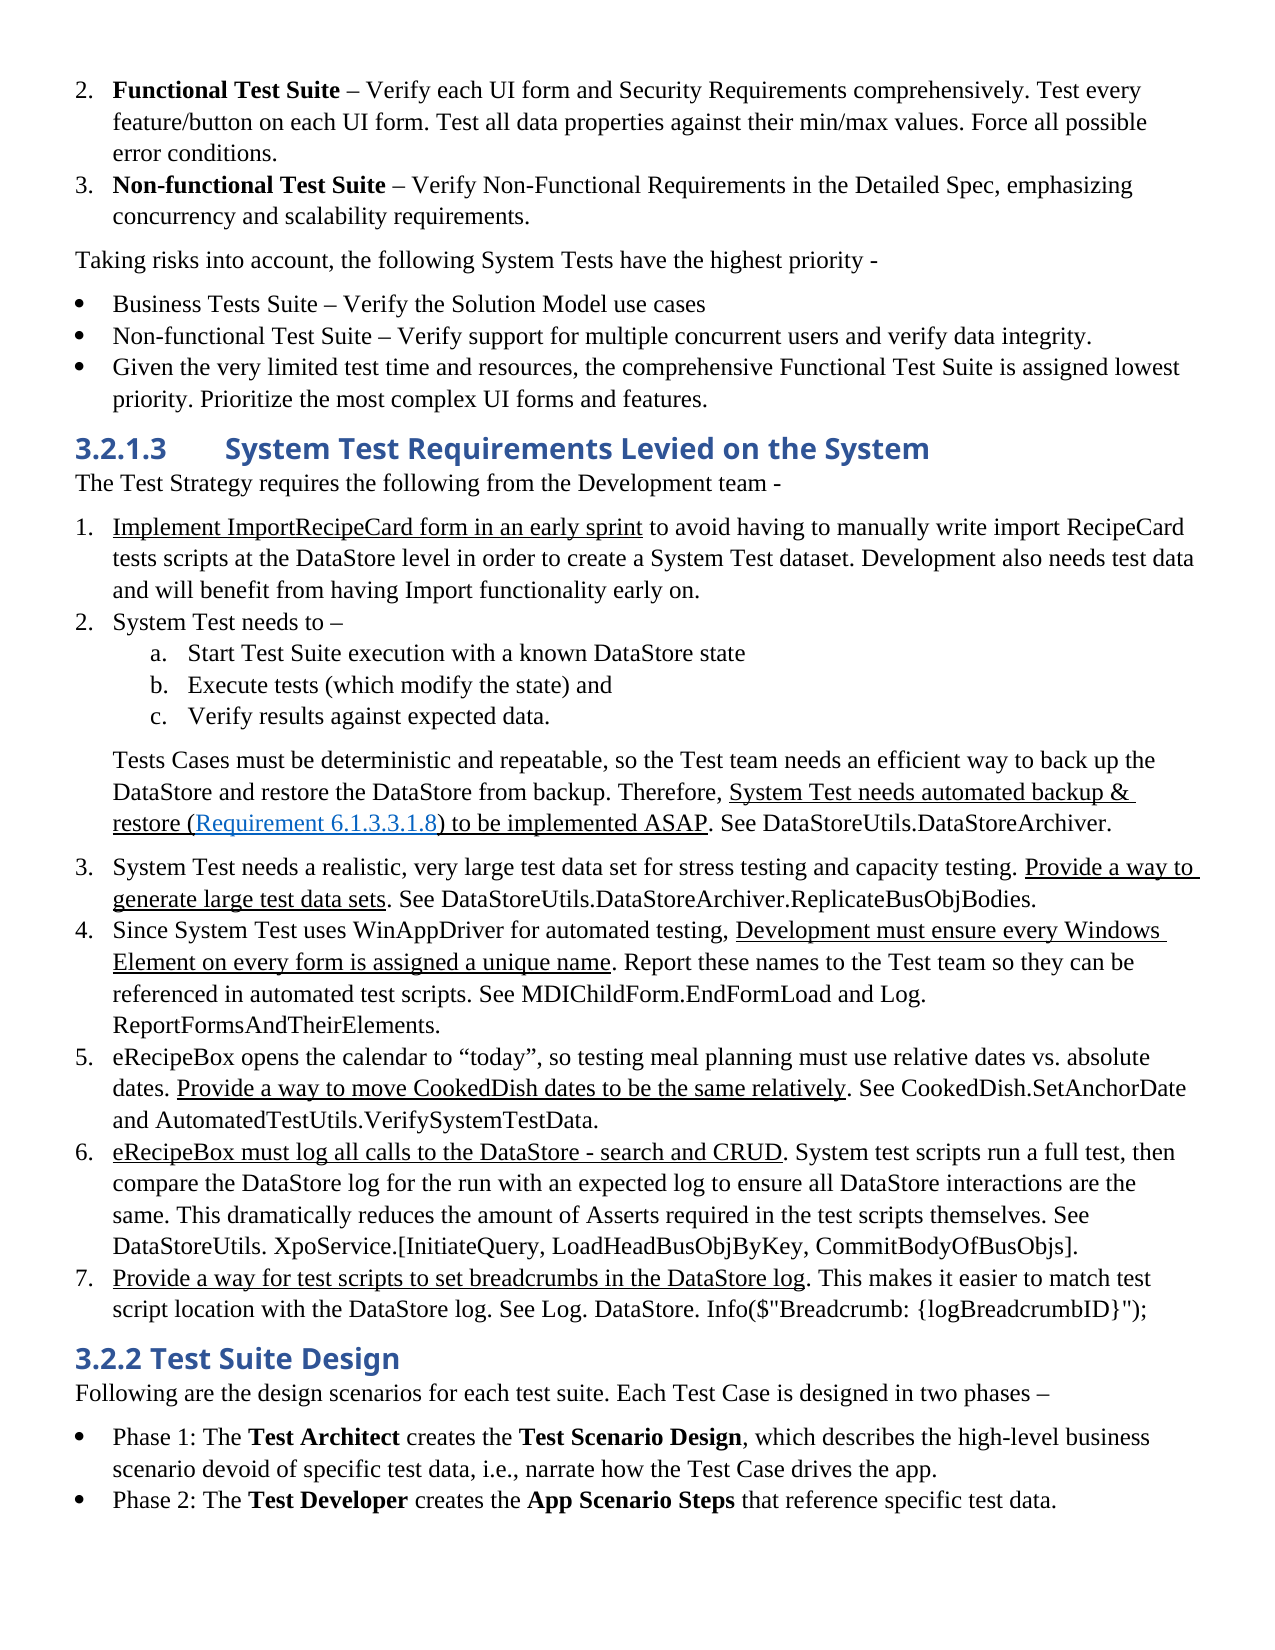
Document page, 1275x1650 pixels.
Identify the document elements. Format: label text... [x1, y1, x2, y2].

subtitle System Test Requirements Levied on the System [75, 428, 1200, 468]
list Non-functional Test Suite – Verify support for multiple concurrent users and verify data integrity. [75, 321, 1200, 350]
list System Test needs a realistic, very large test data set for stress testing and capacity testing. Provide a way to generate large test data sets. See DataStoreUtils.DataStoreArchiver.ReplicateBusObjBodies. [75, 852, 1200, 913]
subtitle Test Suite Design [75, 1338, 1200, 1378]
list Since System Test uses WinAppDriver for automated testing, Development must ensure every Windows Element on every form is assigned a unique name. Report these names to the Test team so they can be referenced in automated test scripts. See MDIChildForm.EndFormLoad and Log. ReportFormsAndTheirElements. [75, 916, 1200, 1039]
list Phase 1: The Test Architect creates the Test Scenario Design, which describes the high-level business scenario devoid of specific test data, i.e., narrate how the Test Case drives the app. [75, 1422, 1200, 1482]
text Taking risks into account, the following System Tests have the highest priority - [75, 245, 1200, 274]
list Implement ImportRecipeCard form in an early sprint to avoid having to manually write import RecipeCard tests scripts at the DataStore level in order to create a System Test dataset. Development also needs test data and will benefit from having Import functionality early on. [75, 512, 1200, 604]
list Verify results against expected data. [150, 701, 1200, 730]
list Provide a way for test scripts to set breadcrumbs in the DataStore log. This makes it easier to match test script location with the DataStore log. See Log. DataStore. Info($"Breadcrumb: {logBreadcrumbID}"); [75, 1263, 1200, 1323]
list Business Tests Suite – Verify the Solution Model use cases [75, 289, 1200, 318]
text The Test Strategy requires the following from the Development team - [75, 468, 1200, 497]
list Given the very limited test time and resources, the comprehensive Functional Test Suite is assigned lowest priority. Prioritize the most complex UI forms and features. [75, 352, 1200, 413]
list Functional Test Suite – Verify each UI form and Security Requirements comprehensively. Test every feature/button on each UI form. Test all data properties against their min/max values. Force all possible error conditions. [75, 75, 1200, 167]
list Start Test Suite execution with a known DataStore state [150, 638, 1200, 667]
text Following are the design scenarios for each test suite. Each Test Case is designed in two phases – [75, 1378, 1200, 1407]
list Non-functional Test Suite – Verify Non-Functional Requirements in the Detailed Spec, emphasizing concurrency and scalability requirements. [75, 170, 1200, 230]
list eRecipeBox opens the calendar to “today”, so testing meal planning must use relative dates vs. absolute dates. Provide a way to move CookedDish dates to be the same relatively. See CookedDish.SetAnchorDate and AutomatedTestUtils.VerifySystemTestData. [75, 1042, 1200, 1134]
text Tests Cases must be deterministic and repeatable, so the Test team needs an efficient way to back up the DataStore and restore the DataStore from backup. Therefore, System Test needs automated backup & restore (Requirement 6.1.3.3.1.8) to be implemented ASAP. See DataStoreUtils.DataStoreArchiver. [112, 745, 1200, 837]
list eRecipeBox must log all calls to the DataStore - search and CRUD. System test scripts run a full test, then compare the DataStore log for the run with an expected log to ensure all DataStore interactions are the same. This dramatically reduces the amount of Asserts required in the test scripts themselves. See DataStoreUtils. XpoService.[InitiateQuery, LoadHeadBusObjByKey, CommitBodyOfBusObjs]. [75, 1137, 1200, 1260]
list System Test needs to – [75, 607, 1200, 635]
list Execute tests (which modify the state) and [150, 670, 1200, 698]
list Phase 2: The Test Developer creates the App Scenario Steps that reference specific test data. [75, 1485, 1200, 1514]
